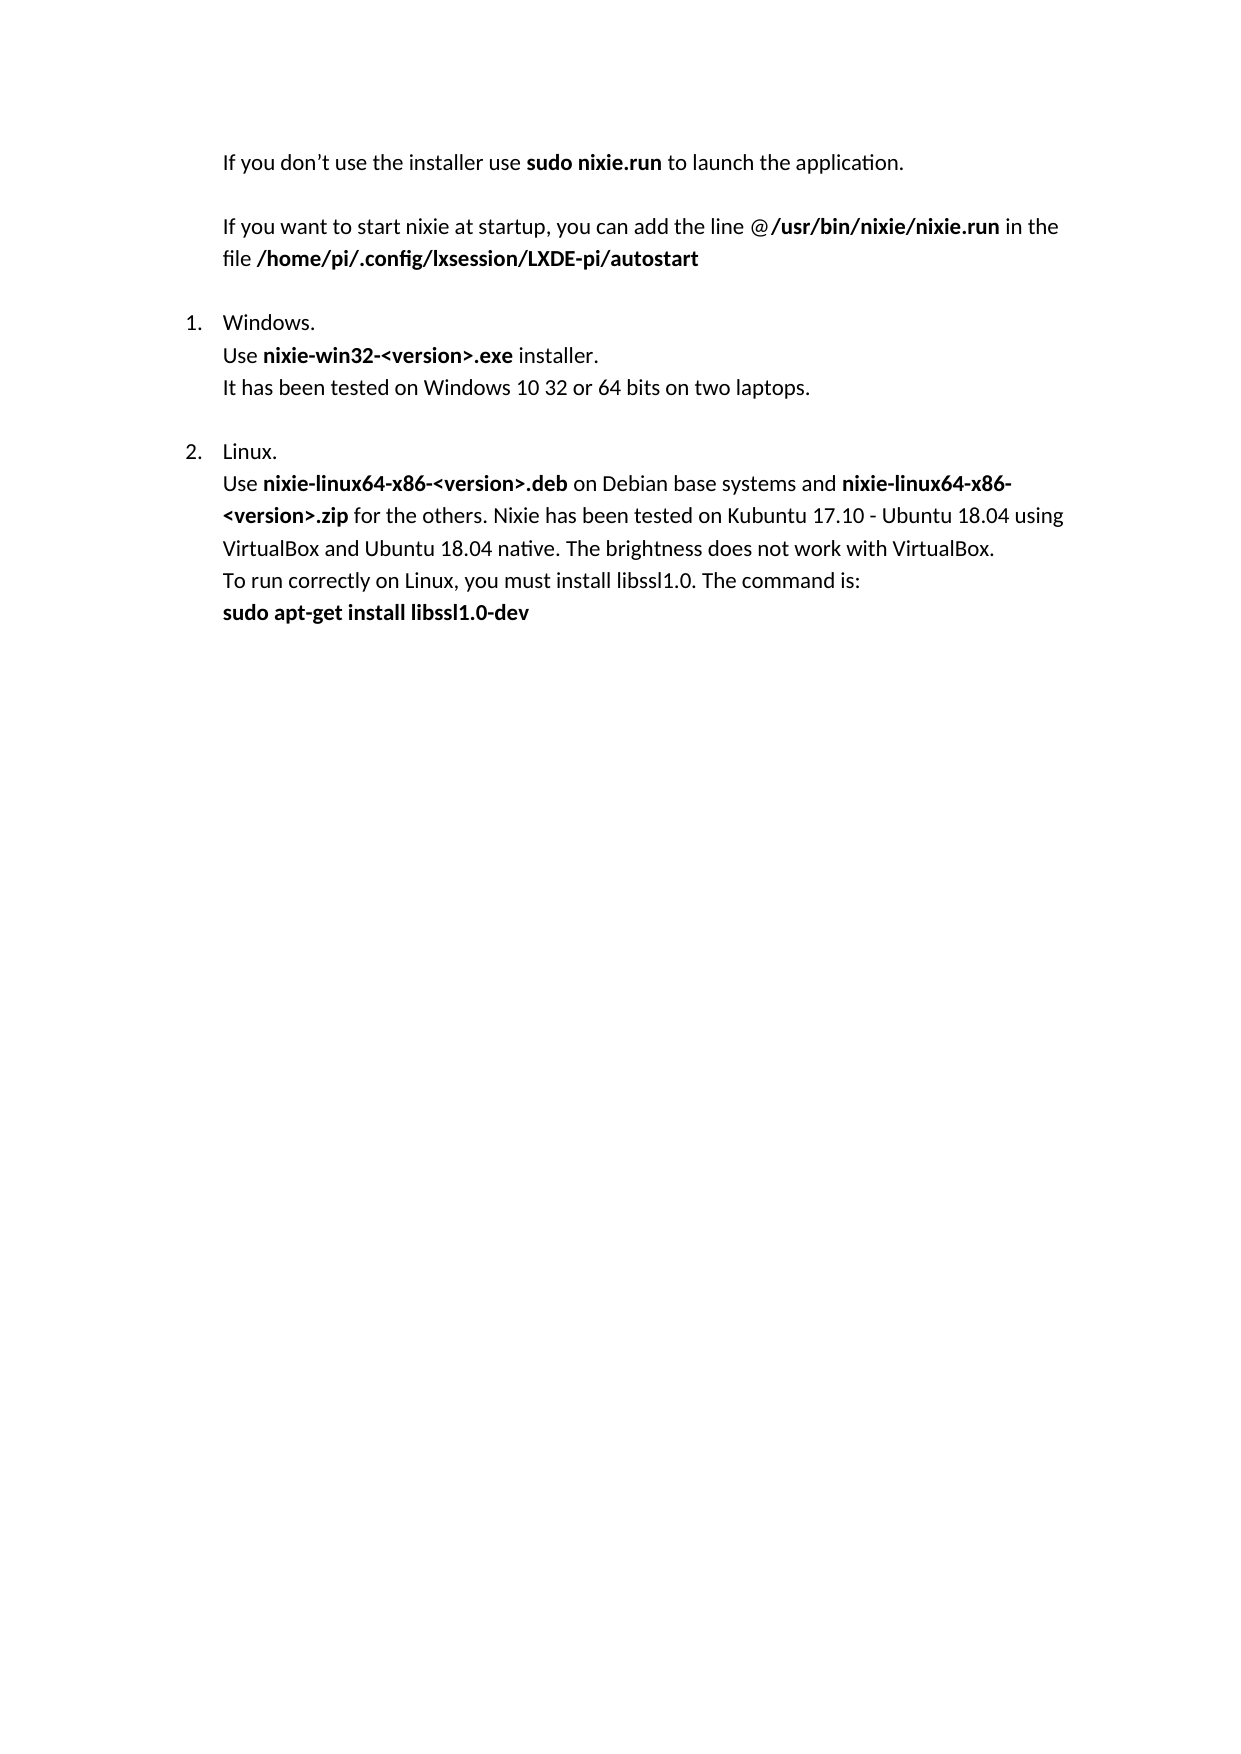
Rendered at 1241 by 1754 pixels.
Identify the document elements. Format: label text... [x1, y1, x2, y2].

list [223, 148, 1093, 208]
list If you want to start nixie at startup, you can add the line @/usr/bin/nixie/nixie.run in the file /home/pi/.config/lxsession/LXDE-pi/autostart [223, 212, 1093, 272]
list Windows. Use nixie-win32-<version>.exe installer. It has been tested on Windows 10 32 or 64 bits on two laptops. [185, 308, 1093, 433]
list Linux. Use nixie-linux64-x86-<version>.deb on Debian base systems and nixie-linux64-x86-<version>.zip for the others. Nixie has been tested on Kubuntu 17.10 - Ubuntu 18.04 using VirtualBox and Ubuntu 18.04 native. The brightness does not work with VirtualBox. To run correctly on Linux, you must install libssl1.0. The command is: sudo apt-get install libssl1.0-dev [185, 437, 1093, 626]
